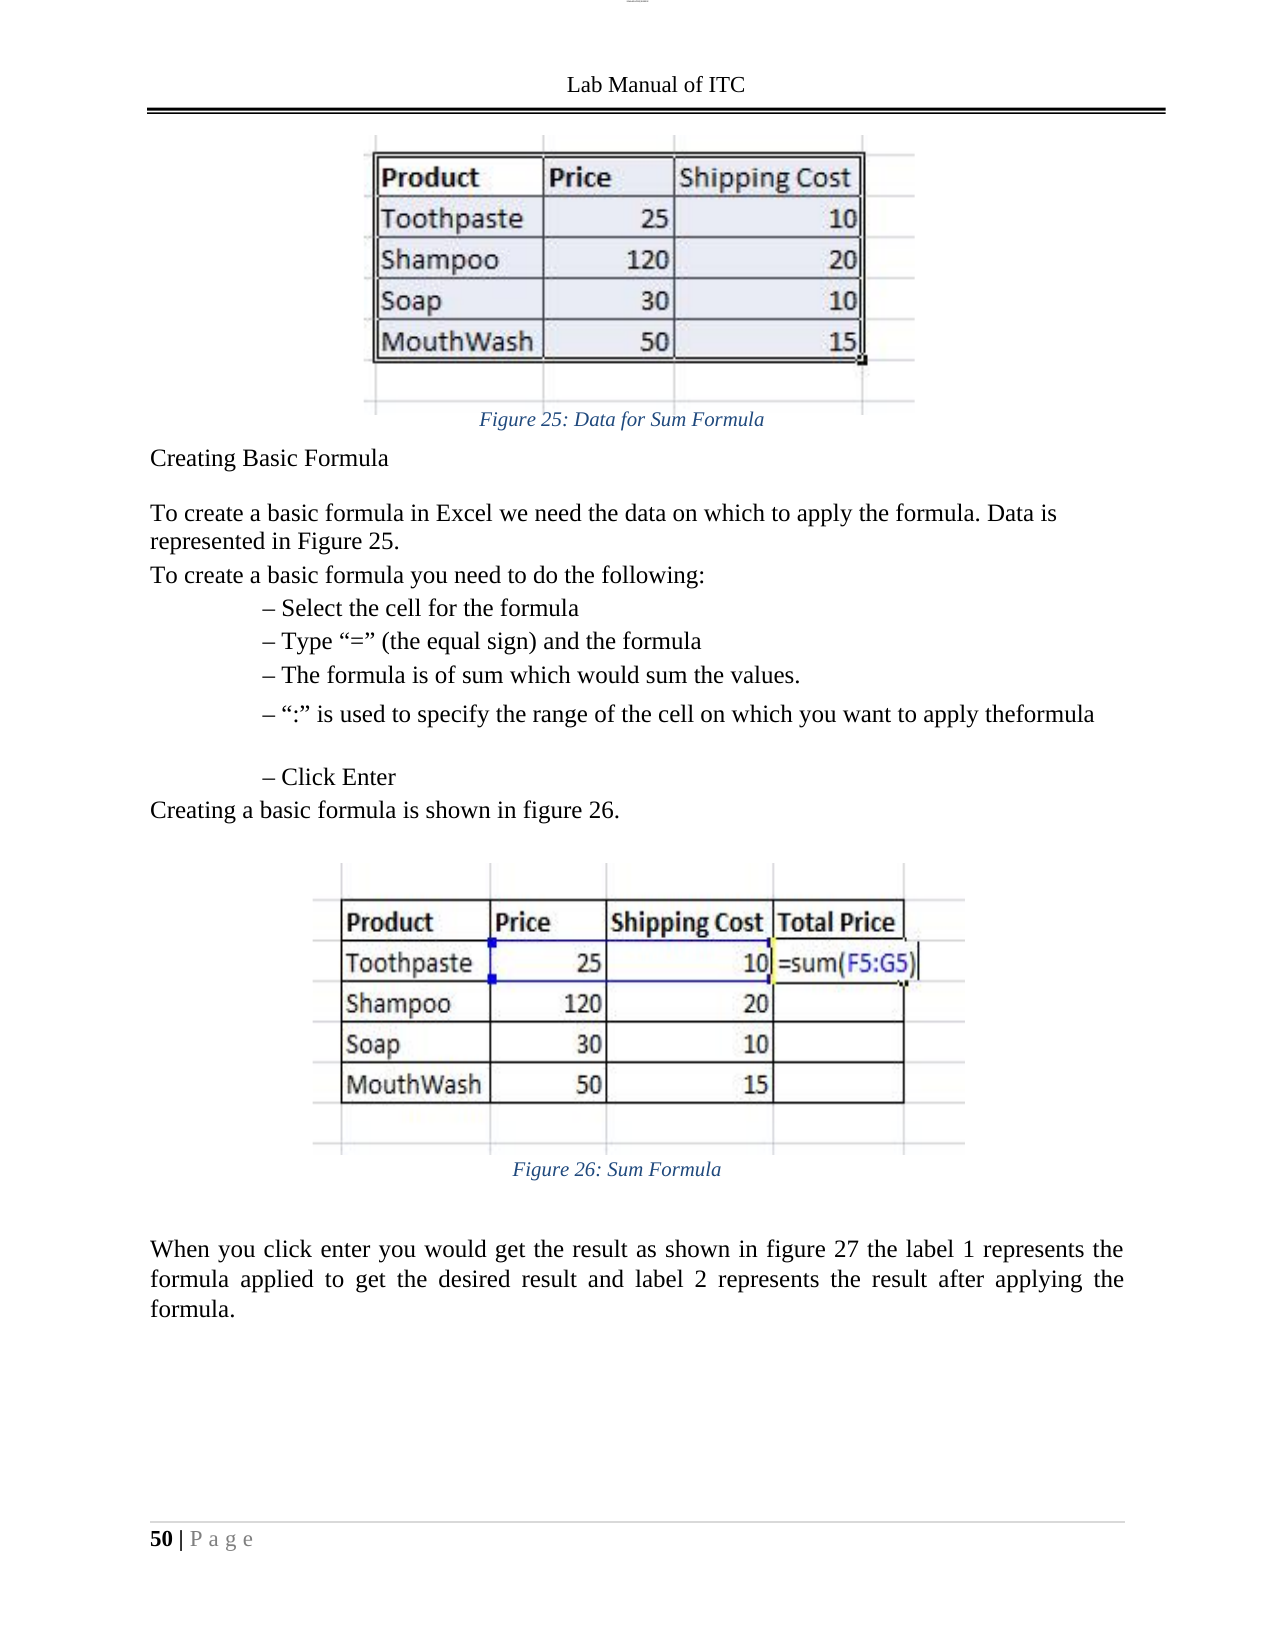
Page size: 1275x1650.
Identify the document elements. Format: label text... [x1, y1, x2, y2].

text – “:” is used to specify the range of the cell on which you want to apply theformula [262, 699, 1125, 727]
text Figure 25: Data for Sum Formula [479, 407, 1125, 431]
text – Click Enter [262, 762, 1125, 790]
text To create a basic formula in Excel we need the data on which to apply the formula. Data is represented in Figure 25. [150, 499, 1125, 555]
text – Select the cell for the formula [262, 593, 1125, 622]
text – The formula is of sum which would sum the values. [262, 660, 1125, 688]
text Creating a basic formula is shown in figure 26. [150, 795, 1125, 823]
text Creating Basic Formula [150, 443, 1125, 472]
picture [312, 863, 965, 1155]
picture [363, 135, 915, 415]
text – Type “=” (the equal sign) and the formula [262, 626, 1125, 655]
text To create a basic formula you need to do the following: [150, 560, 1125, 588]
text Figure 26: Sum Formula [512, 1157, 1125, 1181]
text When you click enter you would get the result as shown in figure 27 the label 1 represents the formula applied to get the desired result and label 2 represents the result after applying the formula. [150, 1234, 1125, 1323]
